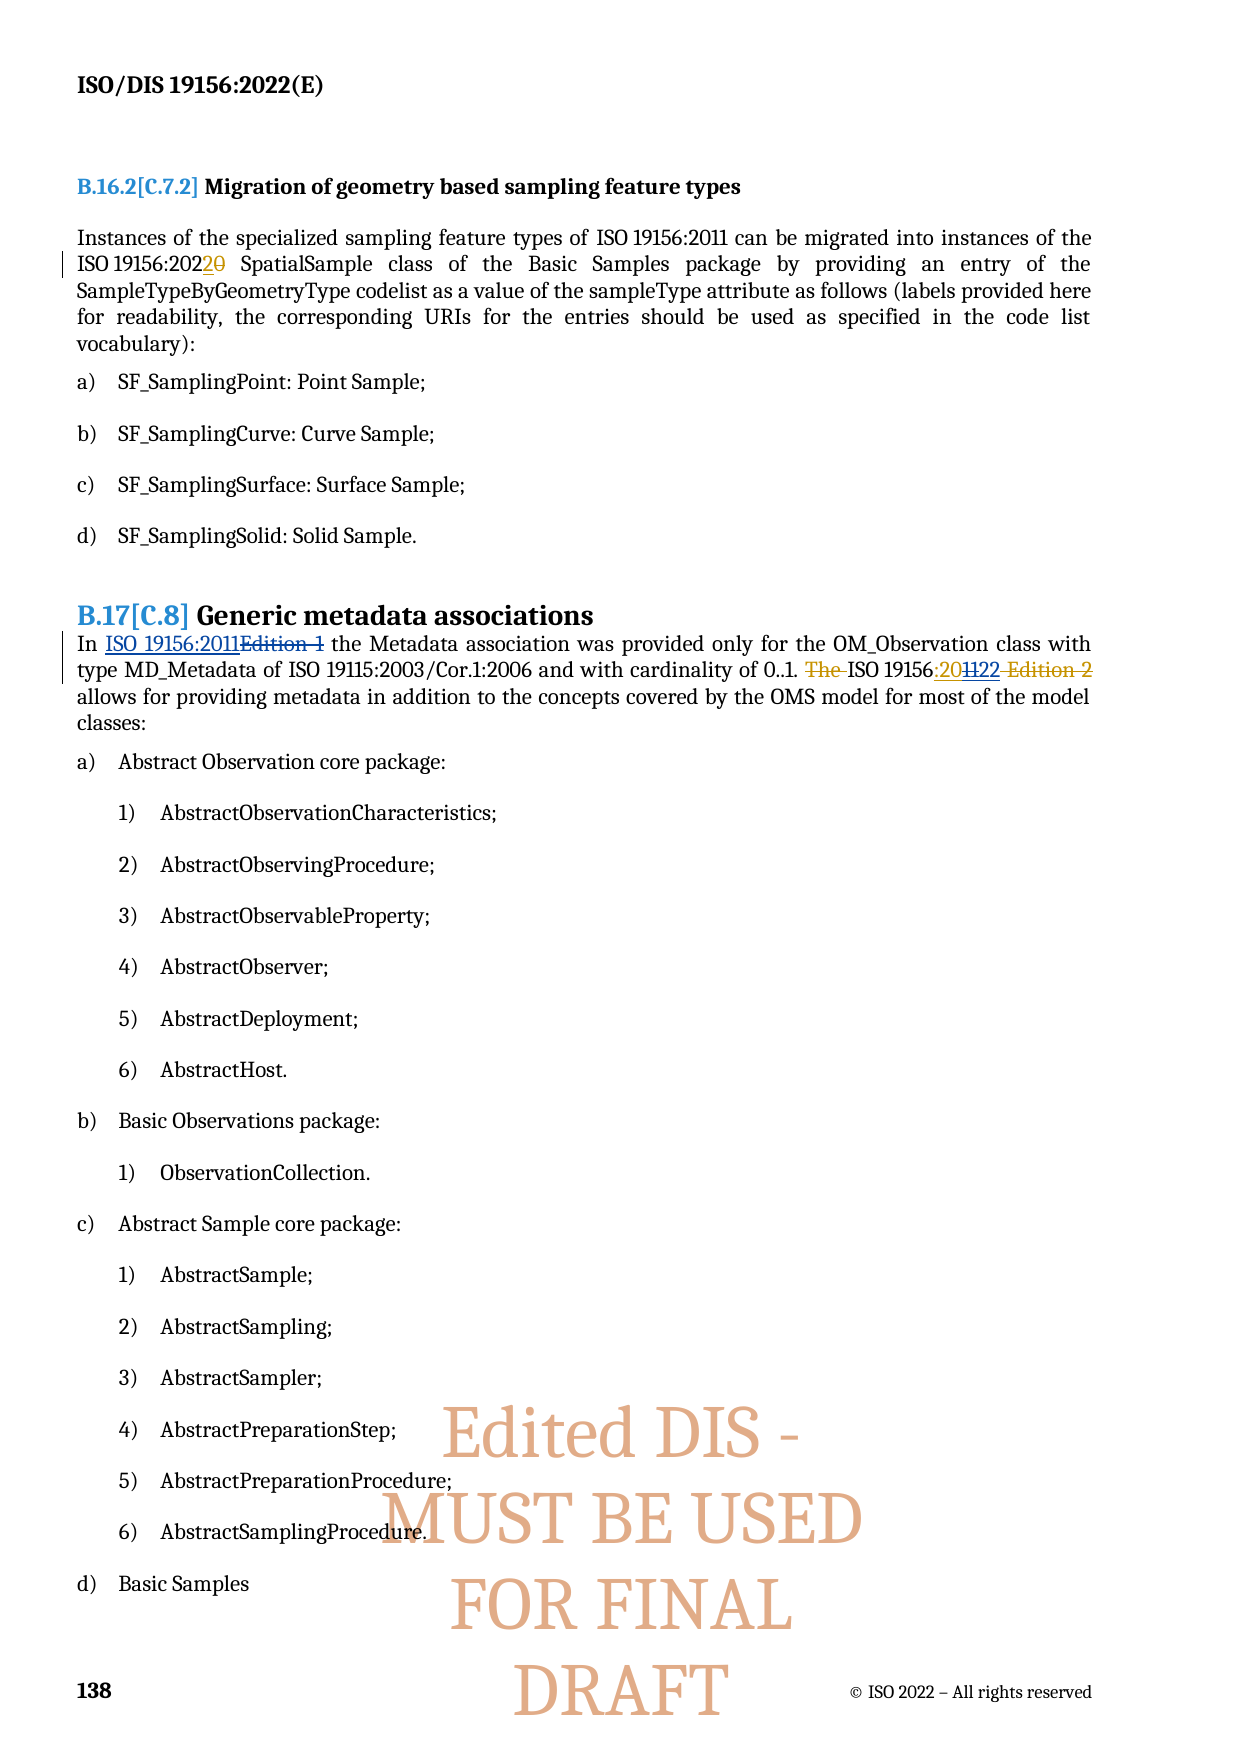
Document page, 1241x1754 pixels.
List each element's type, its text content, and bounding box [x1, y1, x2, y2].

list d) Basic Samples [77, 1570, 1092, 1597]
list 2) AbstractObservingProcedure; [119, 851, 1092, 878]
list a) Abstract Observation core package: [77, 749, 1092, 775]
list 1) AbstractObservationCharacteristics; [119, 800, 1092, 826]
text Generic metadata associations [77, 603, 1092, 631]
text In the Metadata association was provided only for the OM_Observation class with type MD_Metadata of ISO 19115:2003/Cor.1:2006 and with cardinality of 0..1. ISO 19156 allows for providing metadata in addition to the concepts covered by the OMS model for most of the model classes: [77, 631, 1092, 736]
list c) SF_SamplingSurface: Surface Sample; [77, 472, 1092, 498]
list c) Abstract Sample core package: [77, 1211, 1092, 1237]
list 5) AbstractPreparationProcedure; [119, 1468, 1092, 1494]
list 4) AbstractObserver; [119, 954, 1092, 981]
list 3) AbstractObservableProperty; [119, 903, 1092, 929]
text Instances of the specialized sampling feature types of ISO 19156:2011 can be migrated into instances of the ISO 19156:202 SpatialSample class of the Basic Samples package by providing an entry of the SampleTypeByGeometryType codelist as a value of the sampleType attribute as follows (labels provided here for readability, the corresponding URIs for the entries should be used as specified in the code list vocabulary): [77, 225, 1092, 357]
list b) Basic Observations package: [77, 1108, 1092, 1134]
text Migration of geometry based sampling feature types [77, 174, 1092, 200]
list 3) AbstractSampler; [119, 1365, 1092, 1391]
list 1) AbstractSample; [119, 1262, 1092, 1289]
list d) SF_SamplingSolid: Solid Sample. [77, 523, 1092, 549]
list 2) AbstractSampling; [119, 1314, 1092, 1340]
list 1) ObservationCollection. [119, 1159, 1092, 1186]
list a) SF_SamplingPoint: Point Sample; [77, 369, 1092, 396]
list b) SF_SamplingCurve: Curve Sample; [77, 421, 1092, 447]
list 6) AbstractHost. [119, 1057, 1092, 1083]
list 5) AbstractDeployment; [119, 1006, 1092, 1032]
list 4) AbstractPreparationStep; [119, 1416, 1092, 1443]
list 6) AbstractSamplingProcedure. [119, 1519, 1092, 1545]
